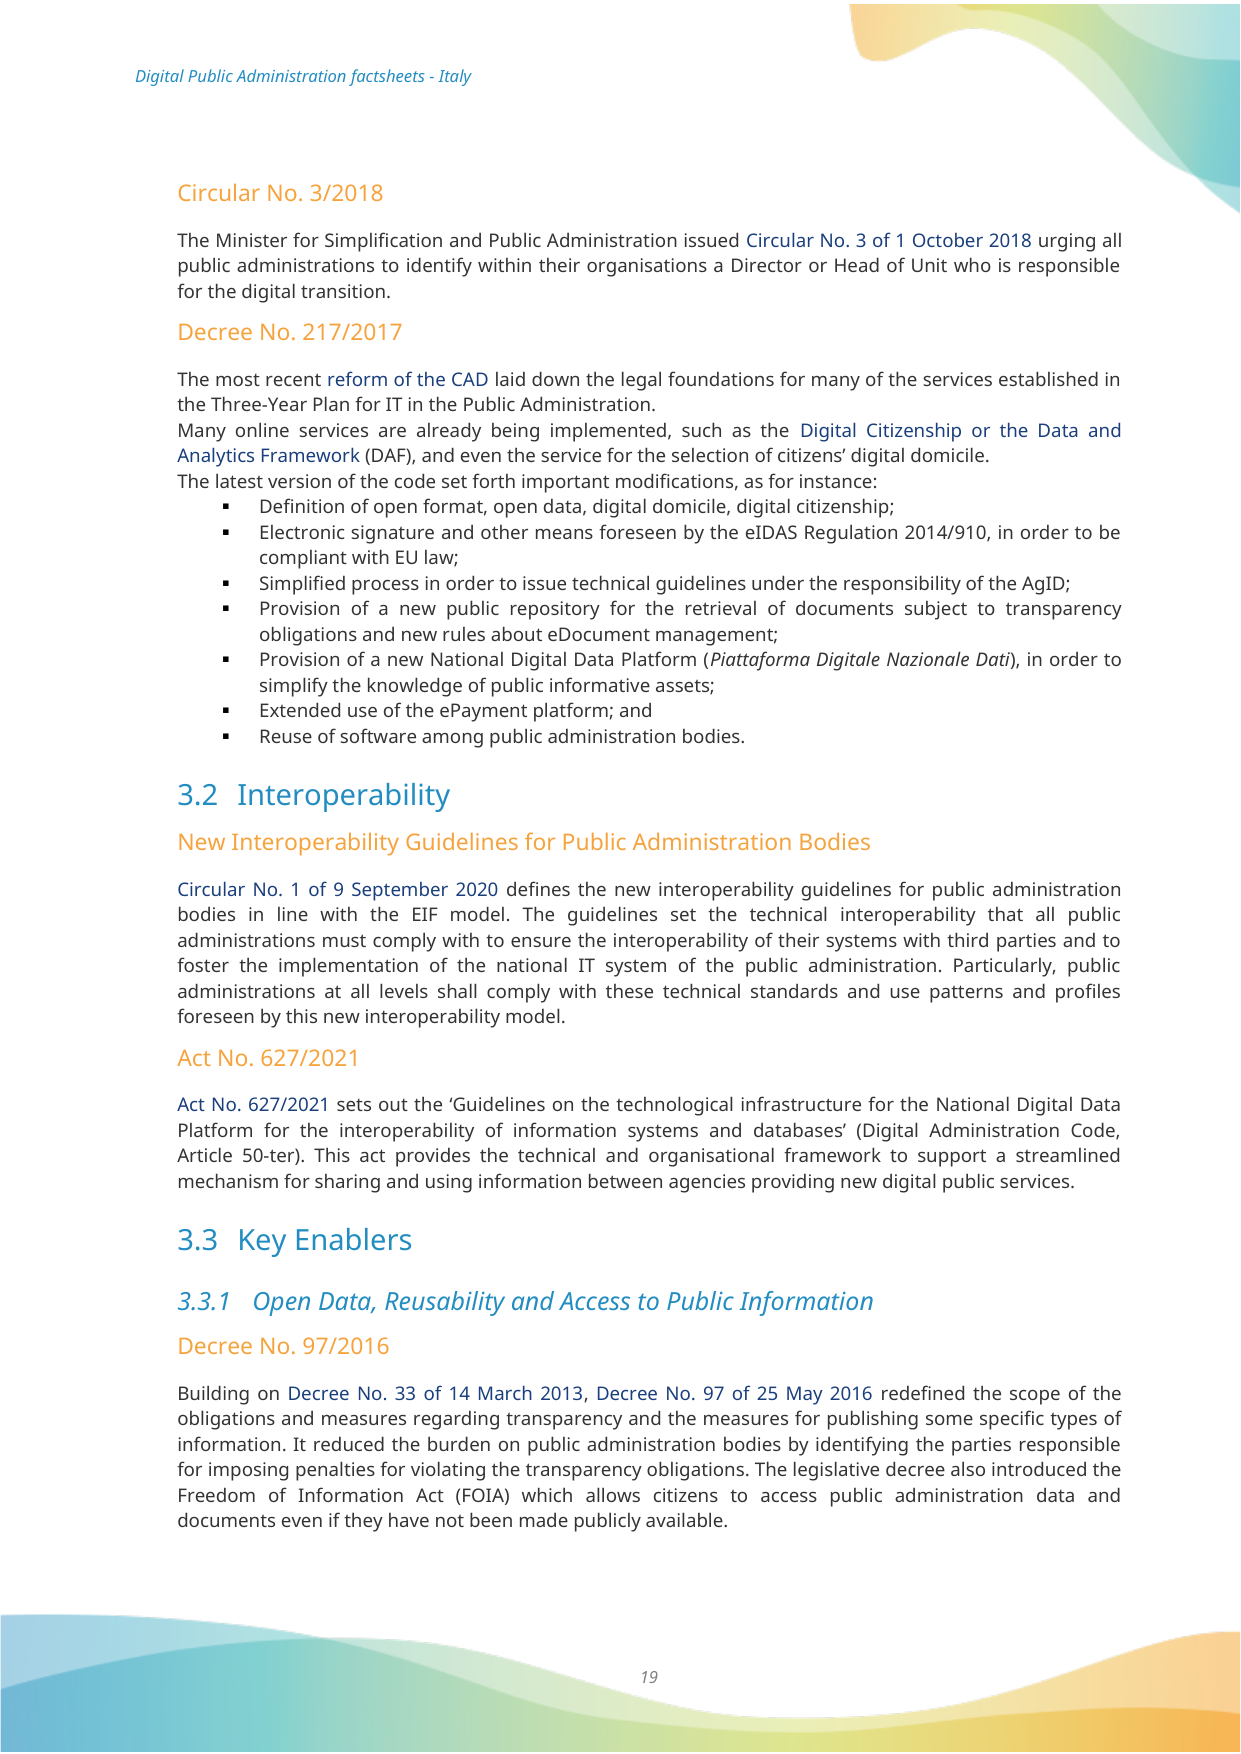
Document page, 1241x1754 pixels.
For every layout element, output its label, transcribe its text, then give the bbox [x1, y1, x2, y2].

text Simplified process in order to issue technical guidelines under the responsibility of the AgID; [221, 570, 1122, 596]
subtitle Decree No. 217/2017 [177, 316, 1122, 347]
subtitle Act No. 627/2021 [177, 1042, 1122, 1073]
subtitle Interoperability [177, 774, 1122, 813]
text Circular No. 1 of 9 September 2020 defines the new interoperability guidelines for public administration bodies in line with the EIF model. The guidelines set the technical interoperability that all public administrations must comply with to ensure the interoperability of their systems with third parties and to foster the implementation of the national IT system of the public administration. Particularly, public administrations at all levels shall comply with these technical standards and use patterns and profiles foreseen by this new interoperability model. [177, 876, 1122, 1029]
text The latest version of the code set forth important modifications, as for instance: [177, 468, 1122, 494]
text Reuse of software among public administration bodies. [221, 723, 1122, 749]
text The Minister for Simplification and Public Administration issued Circular No. 3 of 1 October 2018 urging all public administrations to identify within their organisations a Director or Head of Unit who is responsible for the digital transition. [177, 227, 1122, 303]
text Provision of a new National Digital Data Platform (Piattaforma Digitale Nazionale Dati), in order to simplify the knowledge of public informative assets; [221, 647, 1122, 698]
subtitle Key Enablers [177, 1219, 1122, 1258]
text Many online services are already being implemented, such as the Digital Citizenship or the Data and Analytics Framework (DAF), and even the service for the selection of citizens’ digital domicile. [177, 417, 1122, 468]
text Building on Decree No. 33 of 14 March 2013, Decree No. 97 of 25 May 2016 redefined the scope of the obligations and measures regarding transparency and the measures for publishing some specific types of information. It reduced the burden on public administration bodies by identifying the parties responsible for imposing penalties for violating the transparency obligations. The legislative decree also introduced the Freedom of Information Act (FOIA) which allows citizens to access public administration data and documents even if they have not been made publicly available. [177, 1380, 1122, 1533]
subtitle New Interoperability Guidelines for Public Administration Bodies [177, 826, 1122, 857]
text Act No. 627/2021 sets out the ‘Guidelines on the technological infrastructure for the National Digital Data Platform for the interoperability of information systems and databases’ (Digital Administration Code, Article 50-ter). This act provides the technical and organisational framework to support a streamlined mechanism for sharing and using information between agencies providing new digital public services. [177, 1092, 1122, 1194]
text Definition of open format, open data, digital domicile, digital citizenship; [221, 494, 1122, 519]
text Electronic signature and other means foreseen by the eIDAS Regulation 2014/910, in order to be compliant with EU law; [221, 519, 1122, 570]
text Extended use of the ePayment platform; and [221, 698, 1122, 723]
text The most recent reform of the CAD laid down the legal foundations for many of the services established in the Three-Year Plan for IT in the Public Administration. [177, 366, 1122, 417]
picture [325, 4, 1241, 217]
picture [0, 1610, 1241, 1752]
subtitle Open Data, Reusability and Access to Public Information [177, 1283, 1122, 1317]
subtitle Decree No. 97/2016 [177, 1330, 1122, 1361]
text Provision of a new public repository for the retrieval of documents subject to transparency obligations and new rules about eDocument management; [221, 596, 1122, 647]
subtitle Circular No. 3/2018 [177, 177, 1122, 208]
